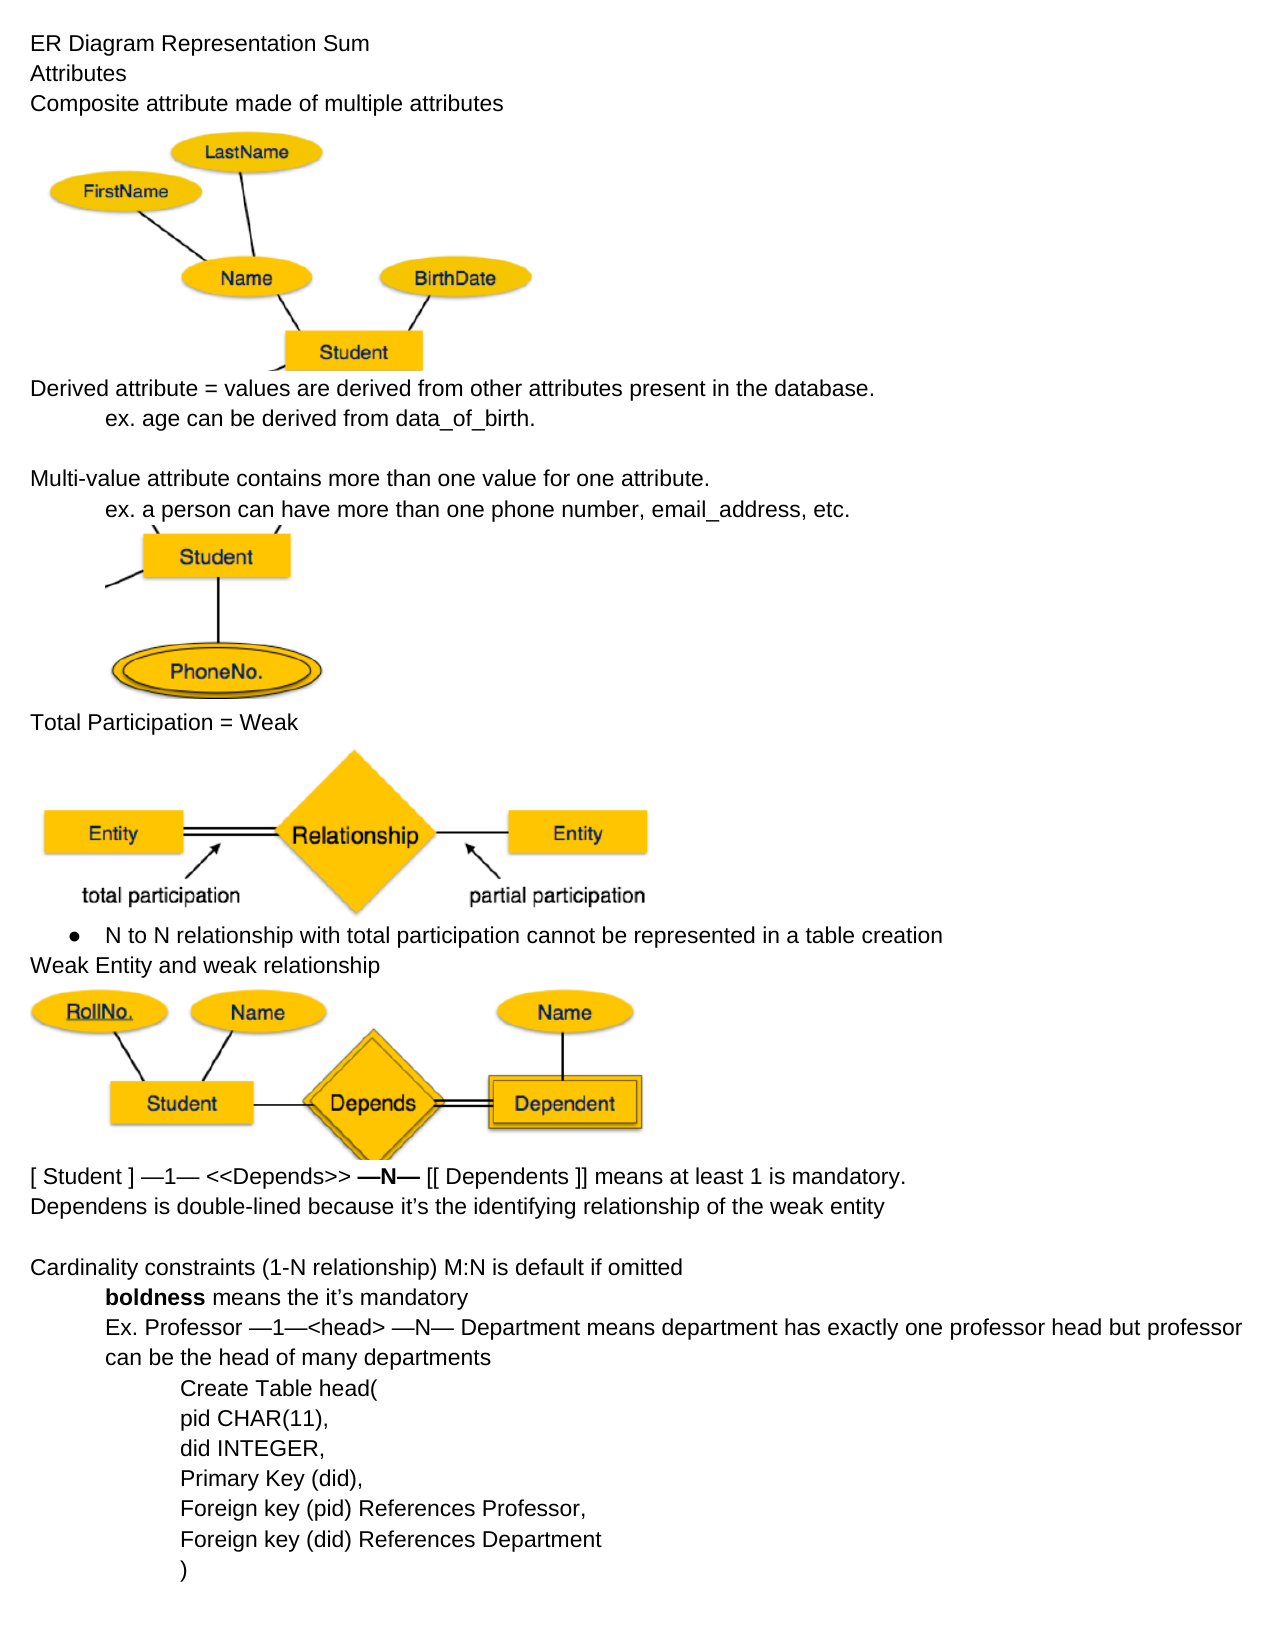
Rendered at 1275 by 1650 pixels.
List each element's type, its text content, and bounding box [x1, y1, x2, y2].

text Cardinality constraints (1-N relationship) M:N is default if omitted [30, 1254, 1245, 1280]
text ER Diagram Representation Sum [30, 30, 1245, 56]
text Primary Key (did), [180, 1465, 1245, 1491]
text [ Student ] —1— <<Depends>> —N— [[ Dependents ]] means at least 1 is mandatory. [30, 1163, 1245, 1189]
text Attributes [30, 60, 1245, 87]
list N to N relationship with total participation cannot be represented in a table creation [67, 922, 1245, 948]
picture [105, 525, 327, 705]
text Multi-value attribute contains more than one value for one attribute. [30, 465, 1245, 492]
text Composite attribute made of multiple attributes [30, 90, 1245, 117]
text Ex. Professor —1—<head> —N— Department means department has exactly one professor head but professor can be the head of many departments [105, 1314, 1245, 1371]
text Derived attribute = values are derived from other attributes present in the database. [30, 375, 1245, 401]
text Total Participation = Weak [30, 709, 1245, 735]
picture [30, 120, 533, 371]
text pid CHAR(11), [180, 1405, 1245, 1431]
text Dependens is double-lined because it’s the identifying relationship of the weak entity [30, 1193, 1245, 1219]
picture [30, 982, 655, 1160]
text boldness means the it’s mandatory [105, 1284, 1245, 1310]
text ) [180, 1556, 1245, 1582]
picture [30, 738, 653, 918]
text Weak Entity and weak relationship [30, 952, 1245, 978]
text Create Table head( [180, 1374, 1245, 1401]
text Foreign key (pid) References Professor, [180, 1495, 1245, 1522]
text Foreign key (did) References Department [180, 1526, 1245, 1552]
text did INTEGER, [180, 1435, 1245, 1461]
text ex. age can be derived from data_of_birth. [105, 405, 1245, 431]
text ex. a person can have more than one phone number, email_address, etc. [105, 496, 1245, 522]
